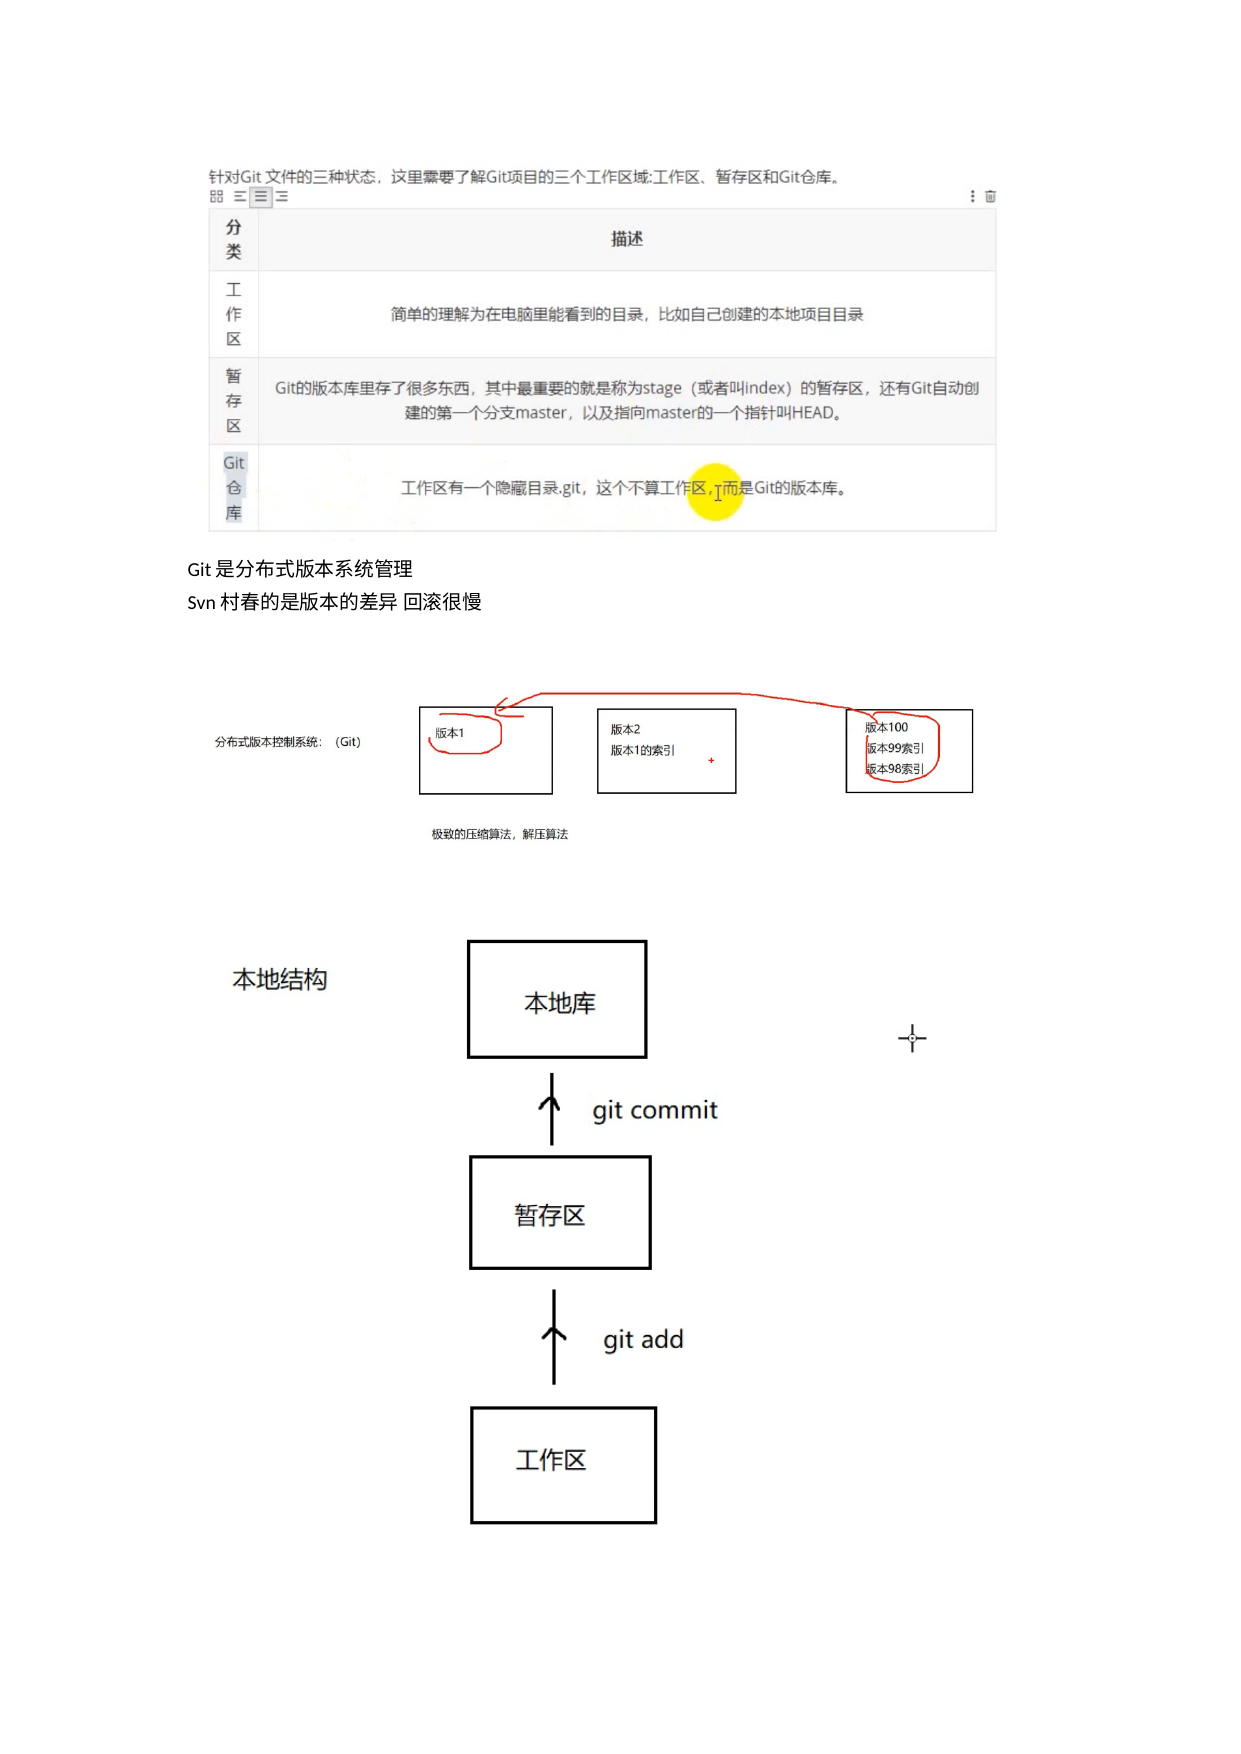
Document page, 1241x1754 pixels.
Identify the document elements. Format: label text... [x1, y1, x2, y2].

text Svn 村春的是版本的差异 回滚很慢 [187, 584, 1053, 617]
picture [187, 877, 1053, 1572]
picture [187, 682, 1052, 847]
text Git 是分布式版本系统管理 [187, 552, 1053, 584]
picture [187, 162, 1052, 543]
